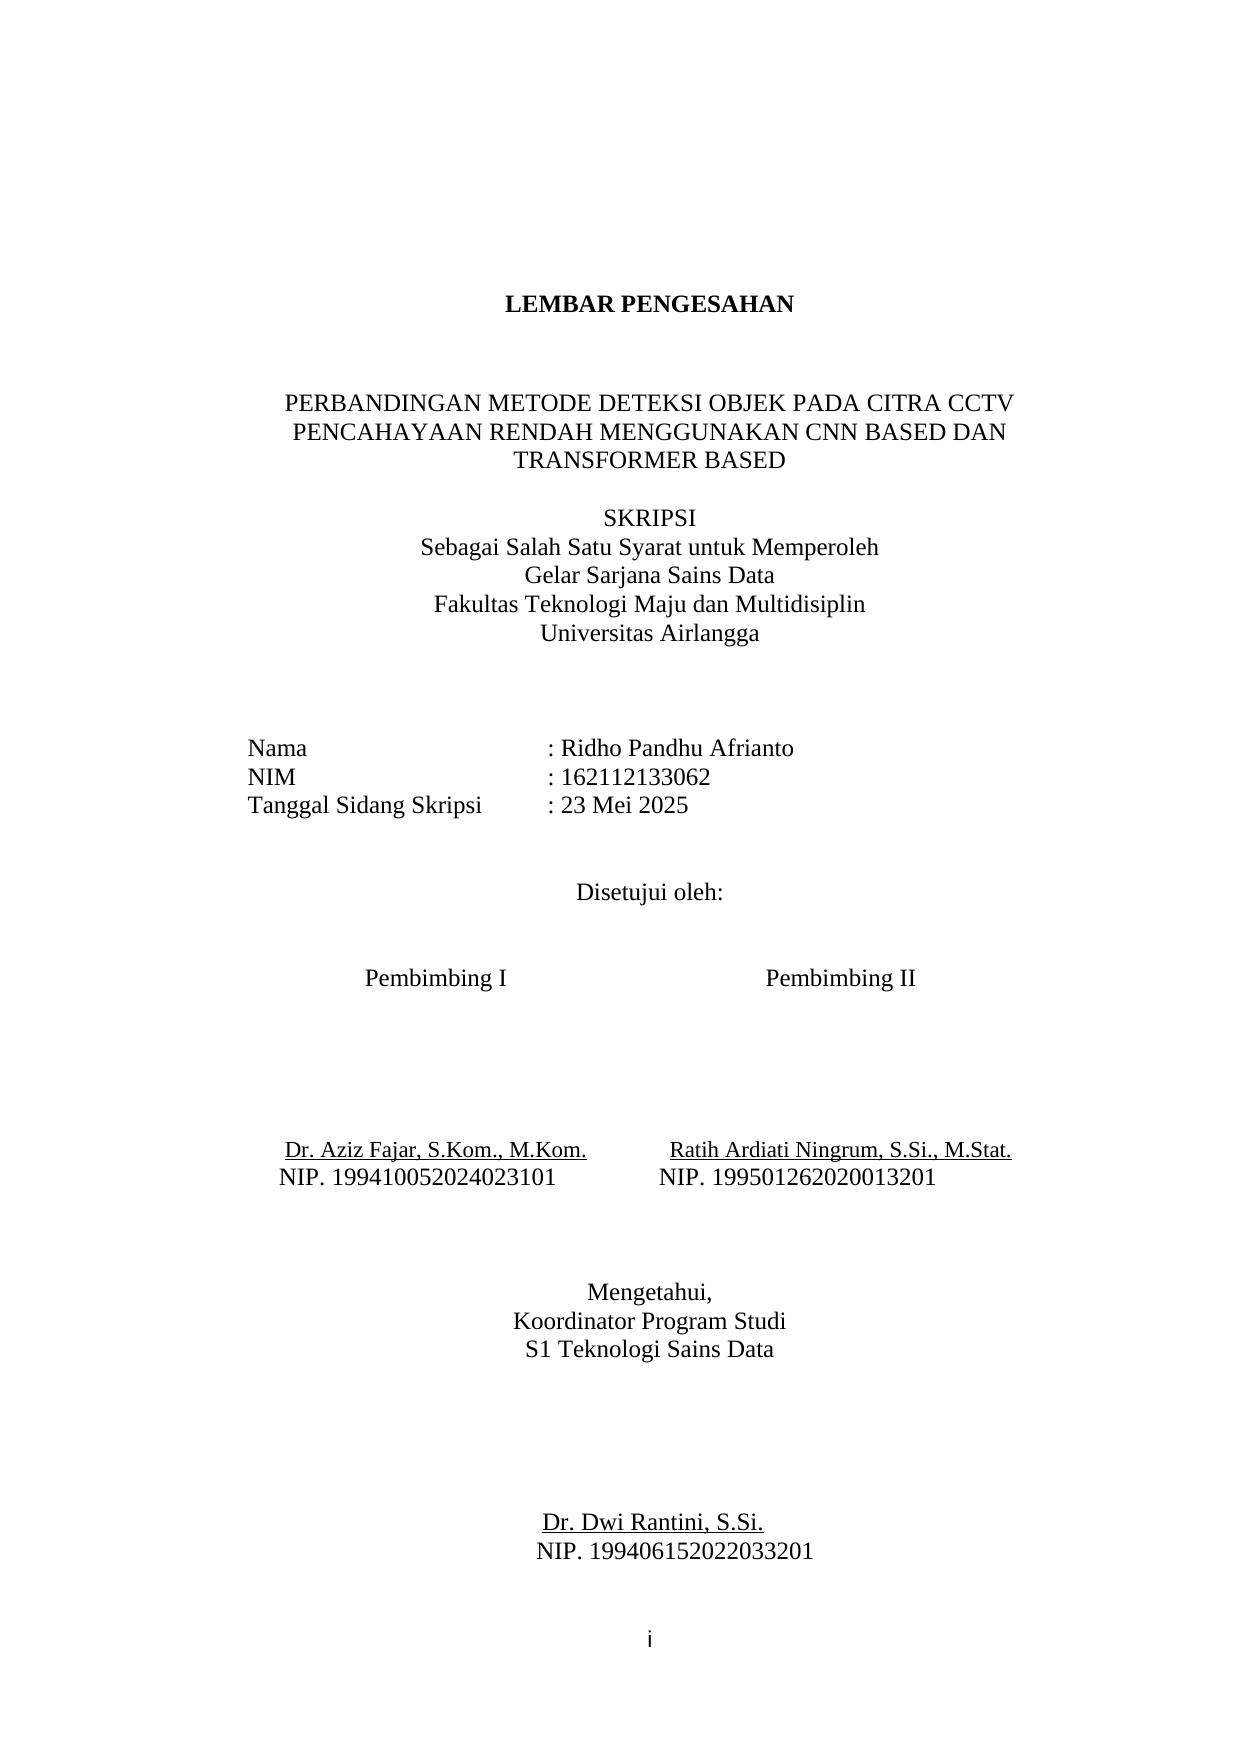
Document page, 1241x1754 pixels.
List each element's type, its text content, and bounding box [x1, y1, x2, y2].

table_cell Tanggal Sidang Skripsi [236, 791, 536, 819]
text Disetujui oleh: [236, 877, 1063, 906]
text Universitas Airlangga [236, 618, 1063, 647]
text SKRIPSI [236, 503, 1063, 532]
text NIP. 199406152022033201 [236, 1536, 1063, 1564]
subtitle LEMBAR PENGESAHAN [236, 289, 1063, 361]
table_cell NIM [236, 762, 536, 791]
table_cell NIP. 199410052024023101 [236, 1162, 635, 1219]
text Sebagai Salah Satu Syarat untuk Memperoleh [236, 532, 1063, 561]
text Fakultas Teknologi Maju dan Multidisiplin [236, 589, 1063, 618]
table_cell NIP. 199501262020013201 [635, 1162, 1046, 1219]
table_header : Ridho Pandhu Afrianto [536, 733, 1037, 762]
table_cell : 23 Mei 2025 [536, 791, 1037, 819]
table_header Pembimbing II Ratih Ardiati Ningrum, S.Si., M.Stat. [635, 963, 1046, 1162]
text PERBANDINGAN METODE DETEKSI OBJEK PADA CITRA CCTV PENCAHAYAAN RENDAH MENGGUNAKAN CNN BASED DAN TRANSFORMER BASED [236, 388, 1063, 474]
table_cell : 162112133062 [536, 762, 1037, 791]
text Koordinator Program Studi [236, 1306, 1063, 1334]
text Dr. Dwi Rantini, S.Si. [236, 1507, 1063, 1536]
table_header Nama [236, 733, 536, 762]
table_header Pembimbing I Dr. Aziz Fajar, S.Kom., M.Kom. [236, 963, 635, 1162]
text Mengetahui, [236, 1277, 1063, 1306]
text Gelar Sarjana Sains Data [236, 561, 1063, 589]
text S1 Teknologi Sains Data [236, 1334, 1063, 1363]
